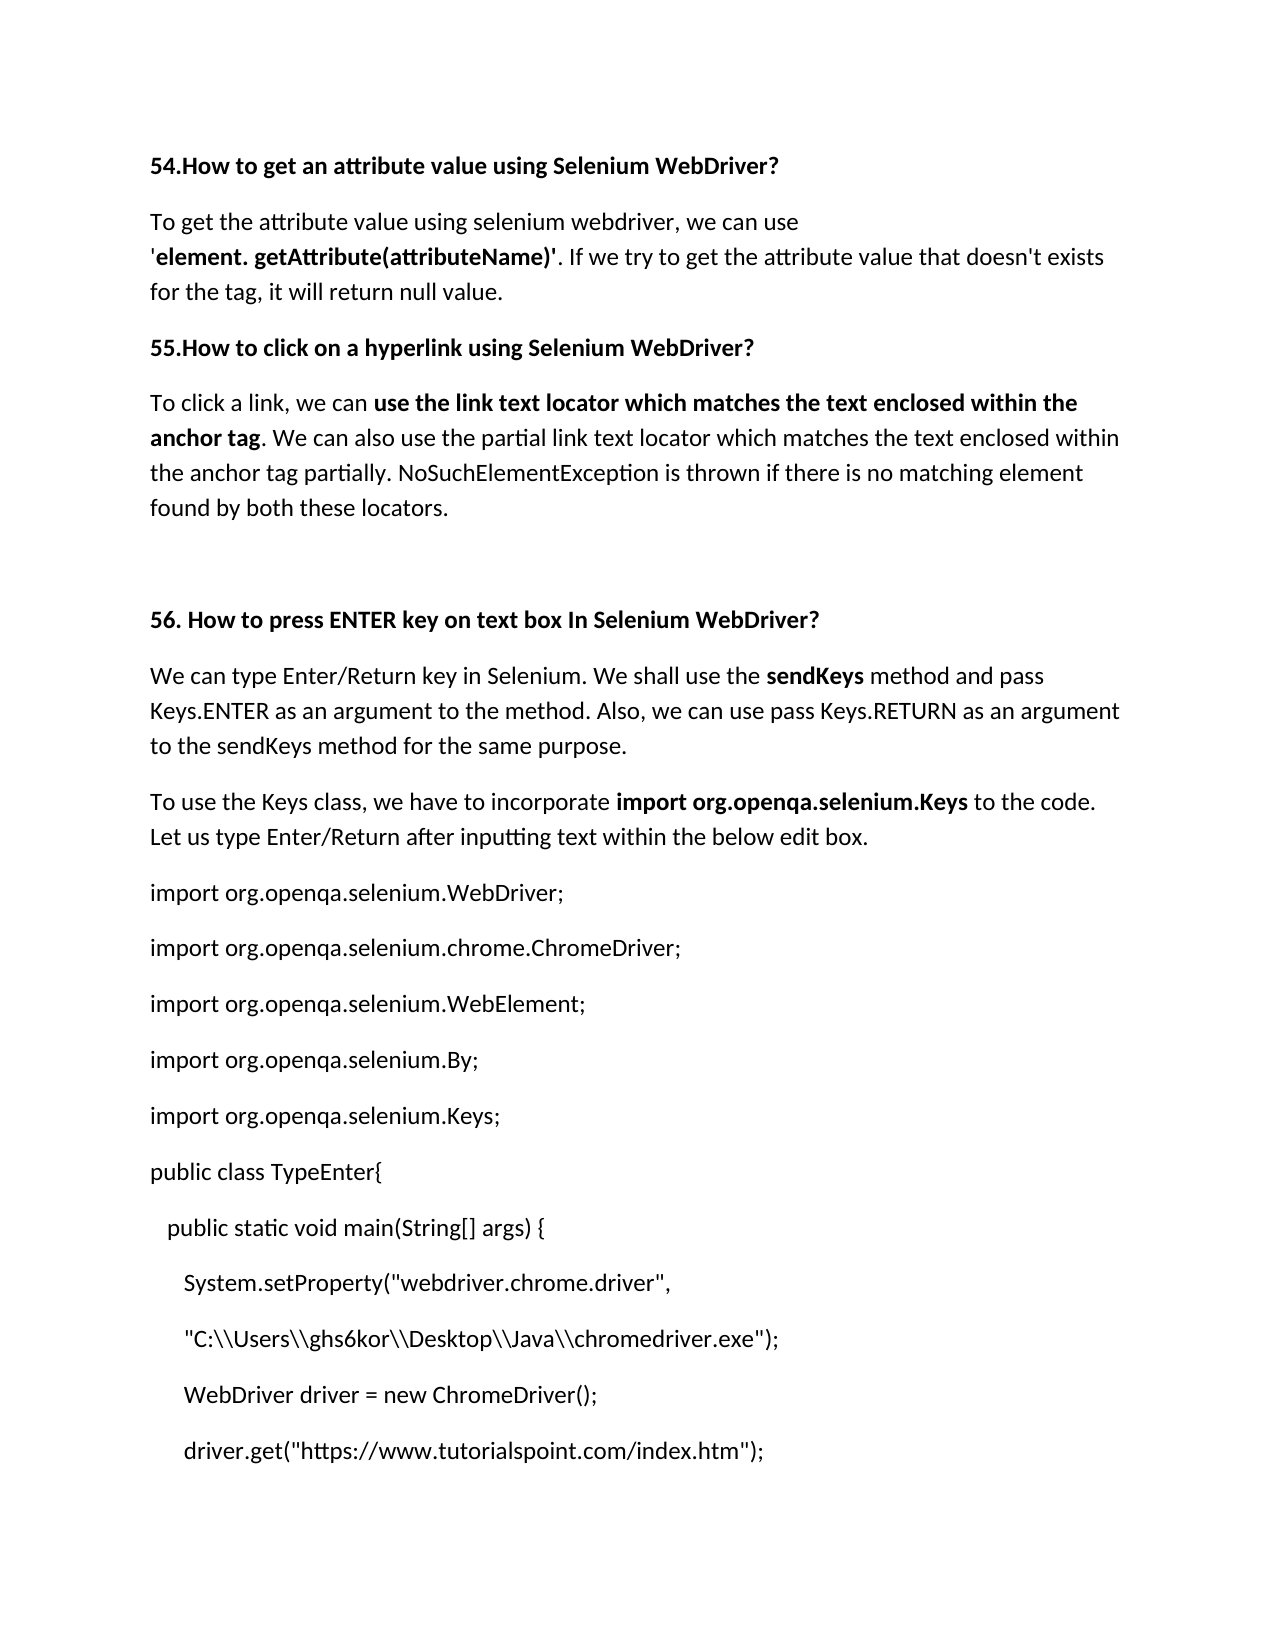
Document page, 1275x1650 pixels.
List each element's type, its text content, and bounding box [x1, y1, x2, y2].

text 55.How to click on a hyperlink using Selenium WebDriver? [150, 332, 1125, 362]
text import org.openqa.selenium.chrome.ChromeDriver; [150, 932, 1125, 963]
text WebDriver driver = new ChromeDriver(); [150, 1379, 1125, 1410]
text We can type Enter/Return key in Selenium. We shall use the sendKeys method and pass Keys.ENTER as an argument to the method. Also, we can use pass Keys.RETURN as an argument to the sendKeys method for the same purpose. [150, 660, 1125, 761]
text public class TypeEnter{ [150, 1156, 1125, 1186]
text driver.get("https://www.tutorialspoint.com/index.htm"); [150, 1435, 1125, 1466]
text import org.openqa.selenium.By; [150, 1044, 1125, 1075]
text 54.How to get an attribute value using Selenium WebDriver? [150, 150, 1125, 181]
text import org.openqa.selenium.WebElement; [150, 988, 1125, 1019]
text public static void main(String[] args) { [150, 1212, 1125, 1242]
text To click a link, we can use the link text locator which matches the text enclosed within the anchor tag. We can also use the partial link text locator which matches the text enclosed within the anchor tag partially. NoSuchElementException is thrown if there is no matching element found by both these locators. [150, 387, 1125, 523]
text System.setProperty("webdriver.chrome.driver", [150, 1267, 1125, 1298]
text "C:\\Users\\ghs6kor\\Desktop\\Java\\chromedriver.exe"); [150, 1323, 1125, 1354]
text 56. How to press ENTER key on text box In Selenium WebDriver? [150, 604, 1125, 635]
text import org.openqa.selenium.WebDriver; [150, 877, 1125, 907]
text To use the Keys class, we have to incorporate import org.openqa.selenium.Keys to the code. Let us type Enter/Return after inputting text within the below edit box. [150, 786, 1125, 851]
text import org.openqa.selenium.Keys; [150, 1100, 1125, 1131]
text To get the attribute value using selenium webdriver, we can use 'element. getAttribute(attributeName)'. If we try to get the attribute value that doesn't exists for the tag, it will return null value. [150, 206, 1125, 306]
